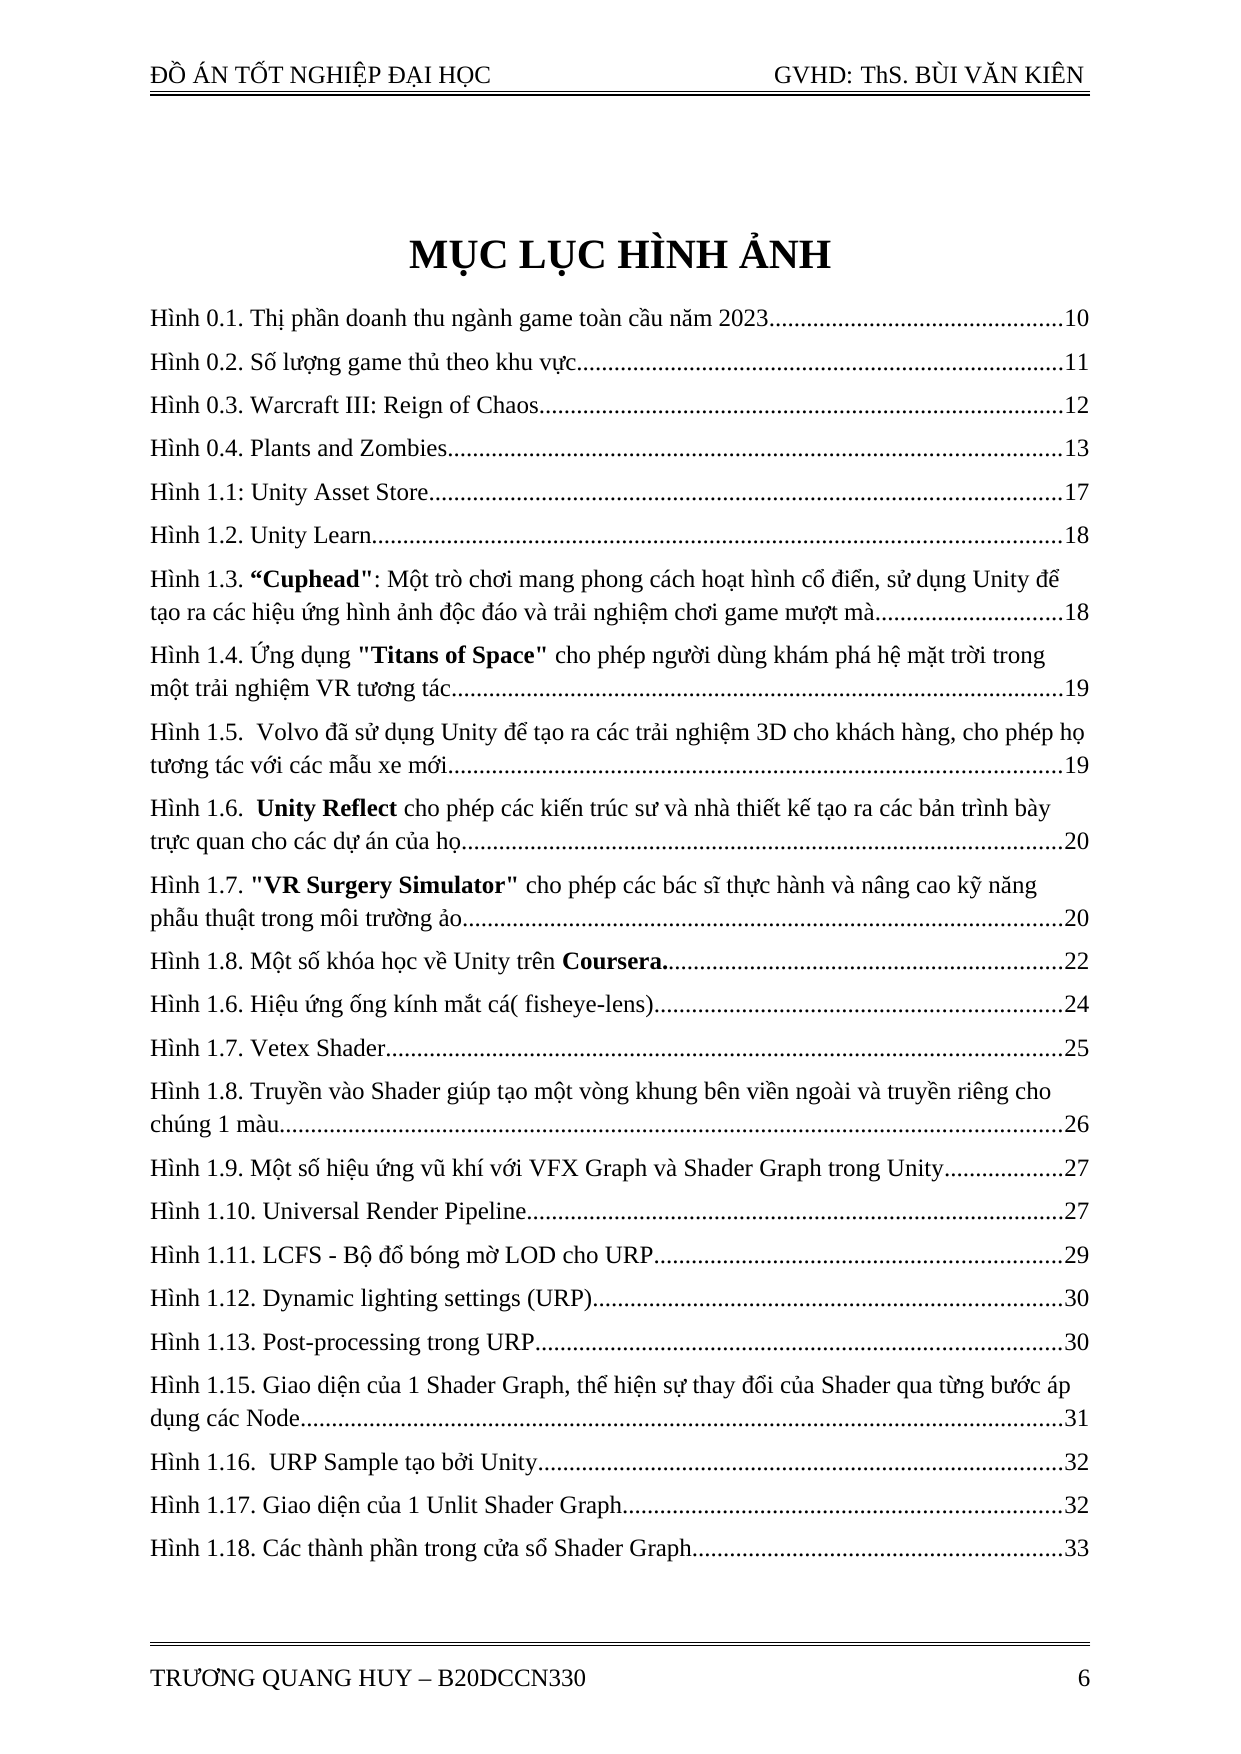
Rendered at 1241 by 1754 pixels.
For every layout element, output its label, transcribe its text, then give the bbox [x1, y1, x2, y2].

title MỤC LỤC HÌNH ẢNH [150, 229, 1090, 277]
